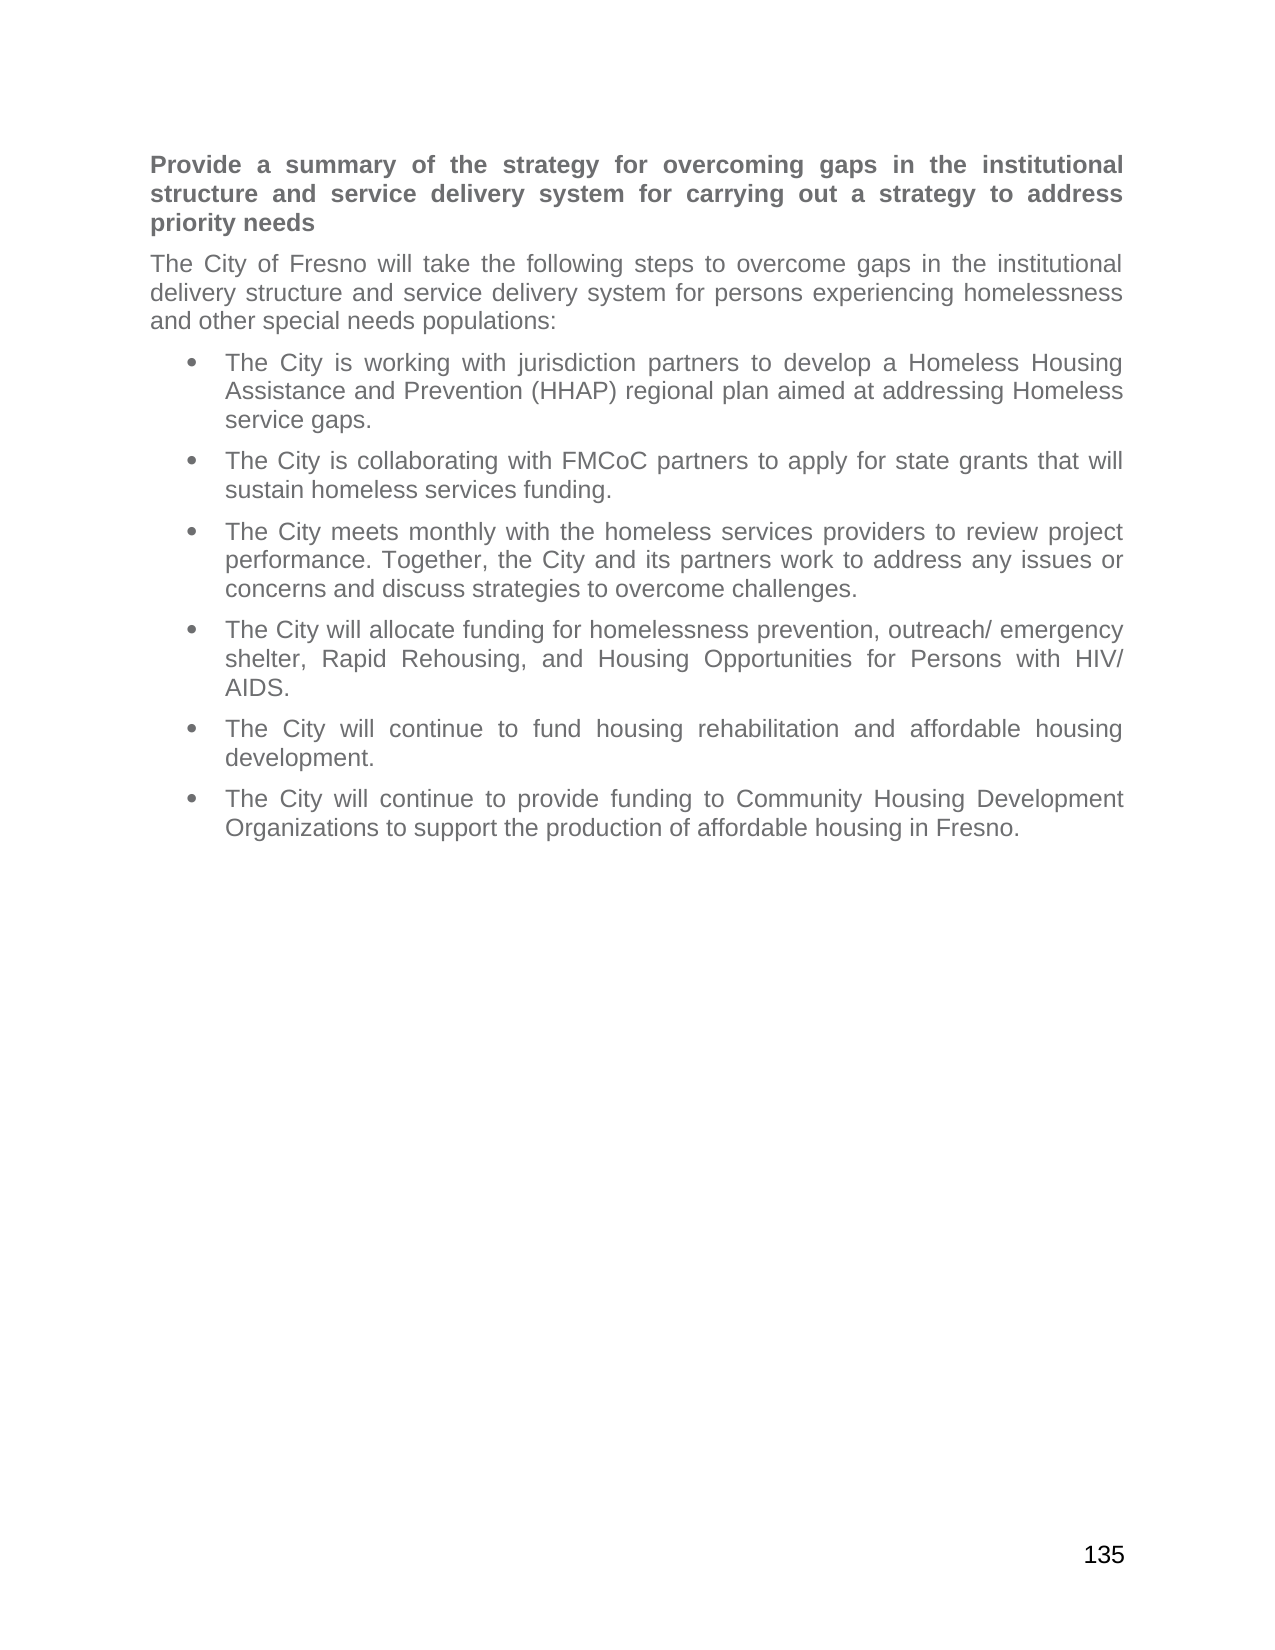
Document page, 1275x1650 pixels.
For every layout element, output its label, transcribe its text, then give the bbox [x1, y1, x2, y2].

list The City meets monthly with the homeless services providers to review project performance. Together, the City and its partners work to address any issues or concerns and discuss strategies to overcome challenges. [187, 516, 1125, 603]
list The City is working with jurisdiction partners to develop a Homeless Housing Assistance and Prevention (HHAP) regional plan aimed at addressing Homeless service gaps. [187, 347, 1125, 434]
text The City of Fresno will take the following steps to overcome gaps in the institutional delivery structure and service delivery system for persons experiencing homelessness and other special needs populations: [150, 249, 1125, 335]
text Provide a summary of the strategy for overcoming gaps in the institutional structure and service delivery system for carrying out a strategy to address priority needs [150, 150, 1125, 236]
list The City will continue to provide funding to Community Housing Development Organizations to support the production of affordable housing in Fresno. [187, 784, 1125, 842]
list The City is collaborating with FMCoC partners to apply for state grants that will sustain homeless services funding. [187, 446, 1125, 504]
list The City will allocate funding for homelessness prevention, outreach/ emergency shelter, Rapid Rehousing, and Housing Opportunities for Persons with HIV/ AIDS. [187, 615, 1125, 702]
list The City will continue to fund housing rehabilitation and affordable housing development. [187, 714, 1125, 772]
